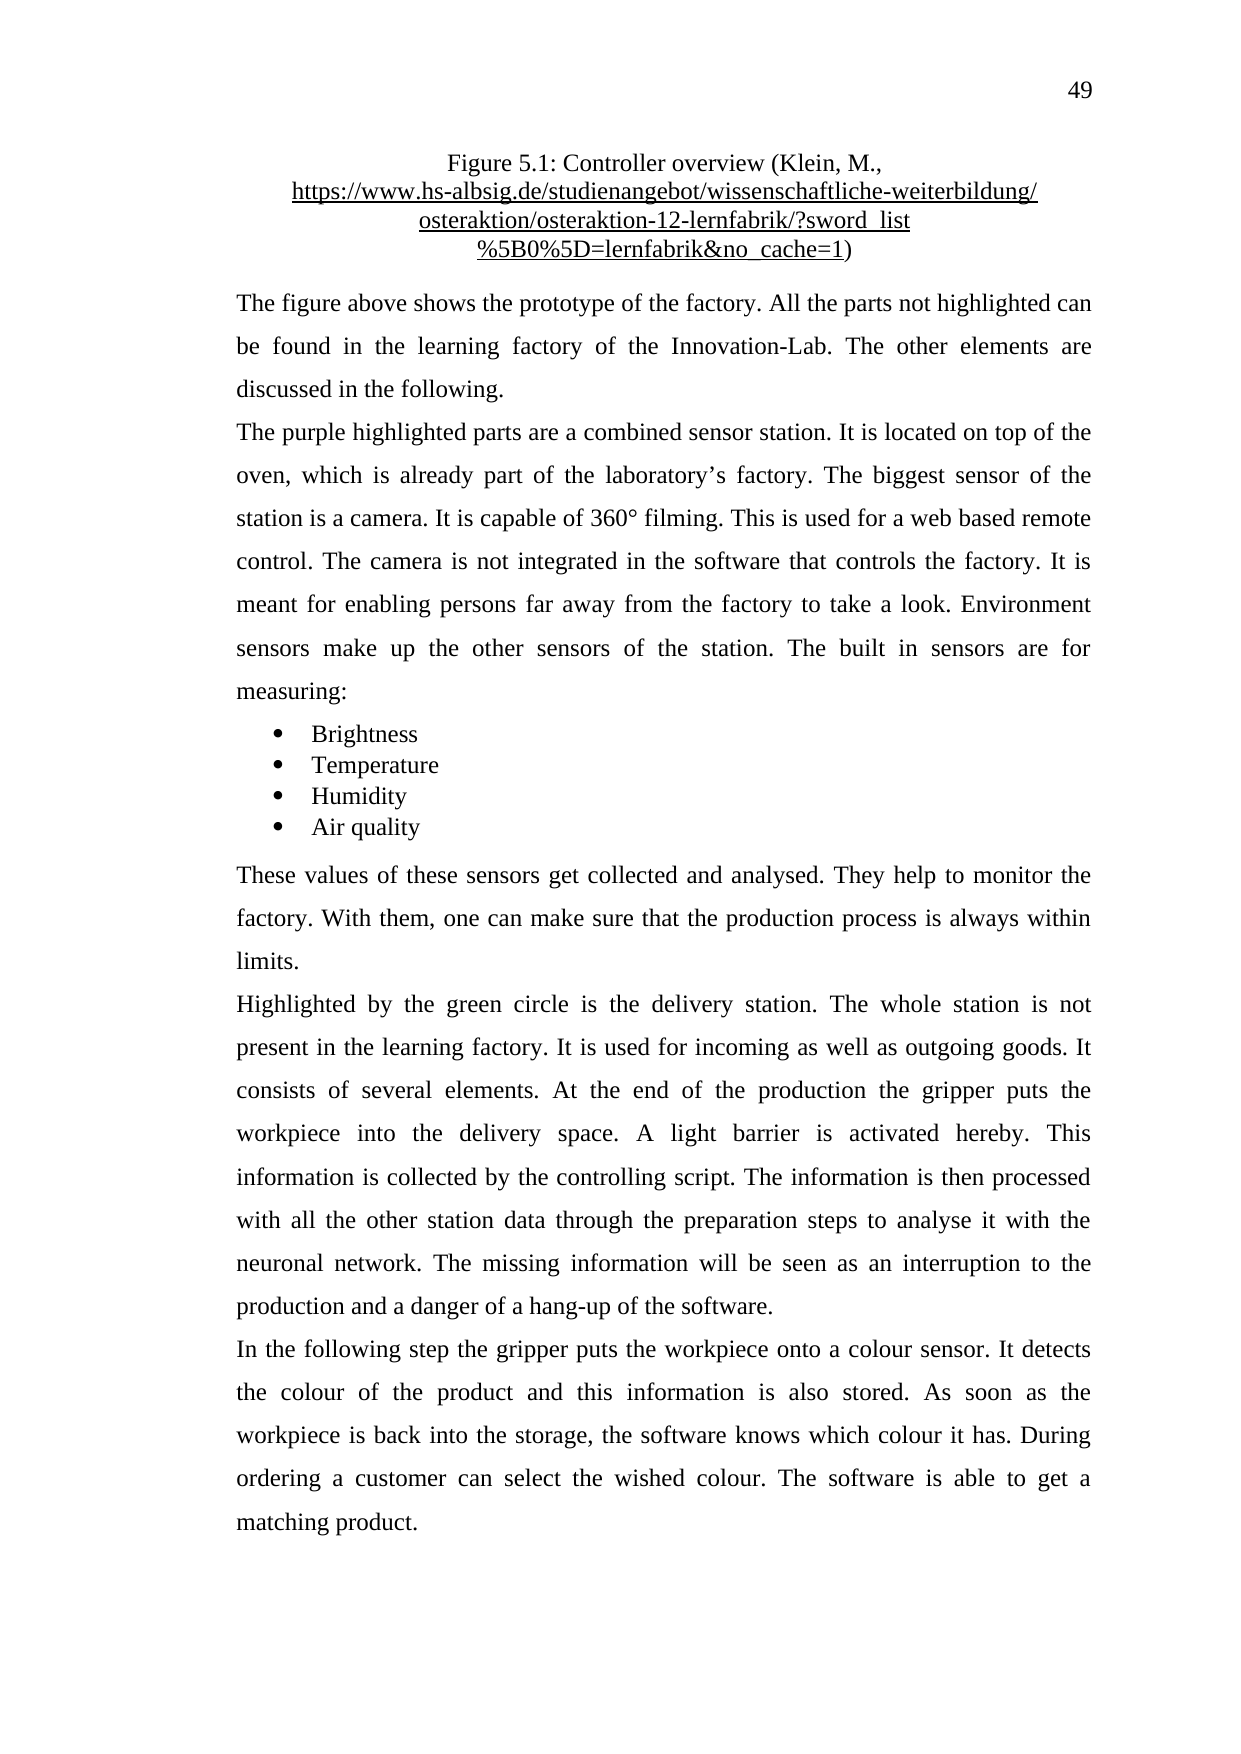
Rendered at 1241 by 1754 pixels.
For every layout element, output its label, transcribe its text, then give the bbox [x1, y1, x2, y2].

list Air quality [274, 812, 1092, 841]
text In the following step the gripper puts the workpiece onto a colour sensor. It detects the colour of the product and this information is also stored. As soon as the workpiece is back into the storage, the software knows which colour it has. During ordering a customer can select the wished colour. The software is able to get a matching product. [236, 1334, 1092, 1535]
text These values of these sensors get collected and analysed. They help to monitor the factory. With them, one can make sure that the production process is always within limits. [236, 860, 1092, 975]
list Temperature [274, 750, 1092, 779]
text The purple highlighted parts are a combined sensor station. It is located on top of the oven, which is already part of the laboratory’s factory. The biggest sensor of the station is a camera. It is capable of 360° filming. This is used for a web based remote control. The camera is not integrated in the software that controls the factory. It is meant for enabling persons far away from the factory to take a look. Environment sensors make up the other sensors of the station. The built in sensors are for measuring: [236, 417, 1092, 704]
list Brightness [274, 719, 1092, 748]
text The figure above shows the prototype of the factory. All the parts not highlighted can be found in the learning factory of the Innovation-Lab. The other elements are discussed in the following. [236, 288, 1092, 403]
text Figure 5.1: Controller overview (Klein, M., https://www.hs-albsig.de/studienangebot/wissenschaftliche-weiterbildung/osteraktion/osteraktion-12-lernfabrik/?sword_list%5B0%5D=lernfabrik&no_cache=1) [236, 148, 1092, 263]
text Highlighted by the green circle is the delivery station. The whole station is not present in the learning factory. It is used for incoming as well as outgoing goods. It consists of several elements. At the end of the production the gripper puts the workpiece into the delivery space. A light barrier is activated hereby. This information is collected by the controlling script. The information is then processed with all the other station data through the preparation steps to analyse it with the neuronal network. The missing information will be seen as an interruption to the production and a danger of a hang-up of the software. [236, 989, 1092, 1320]
list Humidity [274, 781, 1092, 810]
